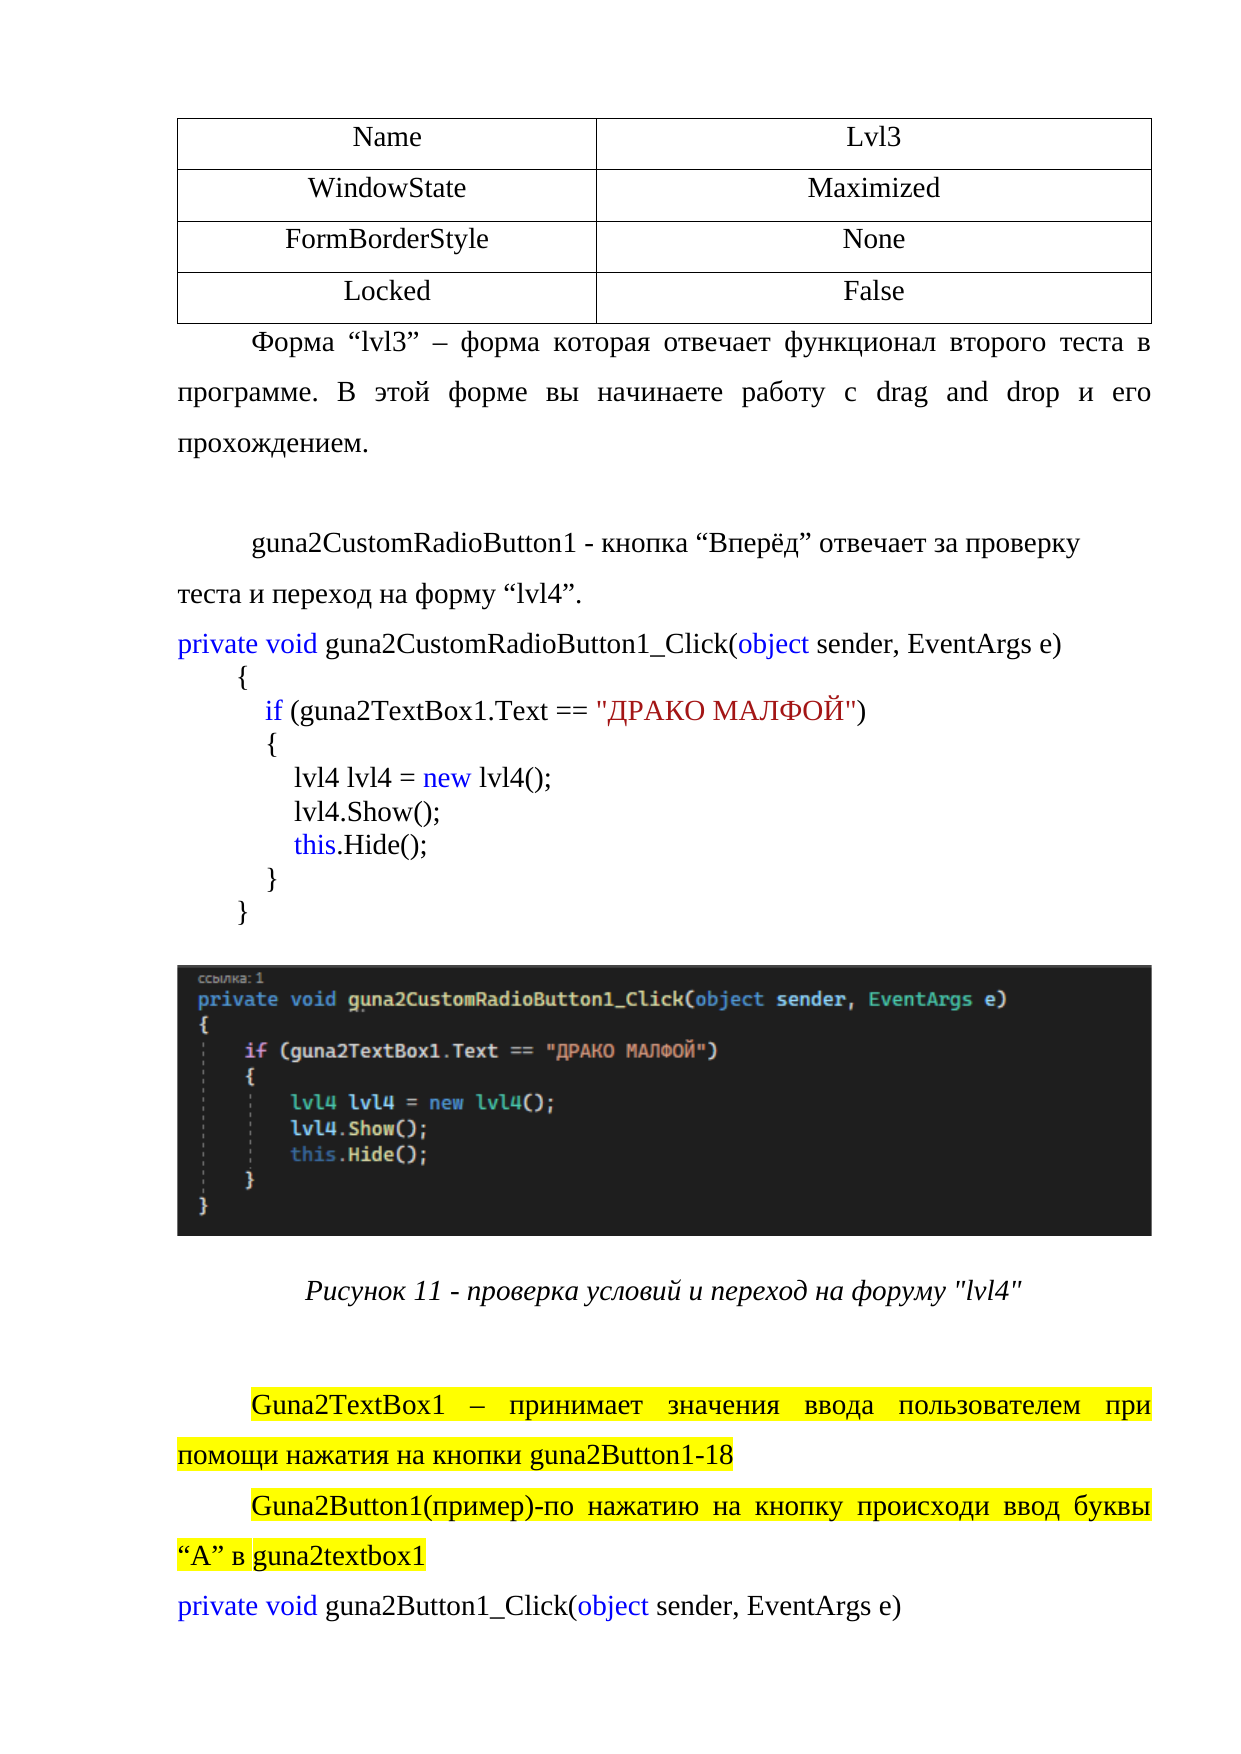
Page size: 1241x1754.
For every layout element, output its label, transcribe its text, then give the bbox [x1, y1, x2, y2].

text if (guna2TextBox1.Text == "ДРАКО МАЛФОЙ") [177, 693, 1152, 727]
text Форма “lvl3” – форма которая отвечает функционал второго теста в программе. В этой форме вы начинаете работу с drag and drop и его прохождением. [177, 324, 1152, 458]
text { [177, 659, 1152, 693]
text private void guna2Button1_Click(object sender, EventArgs e) [177, 1588, 1152, 1622]
text } [177, 861, 1152, 894]
text private void guna2CustomRadioButton1_Click(object sender, EventArgs e) [177, 626, 1152, 659]
table_cell FormBorderStyle [178, 222, 596, 272]
text Guna2TextBox1 – принимает значения ввода пользователем при помощи нажатия на кнопки guna2Button1-18 [177, 1387, 1152, 1471]
table_cell WindowState [178, 170, 596, 221]
text Guna2Button1(пример)-по нажатию на кнопку происходи ввод буквы “А” в guna2textbox1 [177, 1488, 1152, 1571]
text this.Hide(); [177, 827, 1152, 861]
text lvl4 lvl4 = new lvl4(); [177, 760, 1152, 794]
table_cell None [597, 222, 1151, 272]
table_cell Name [178, 119, 596, 169]
text lvl4.Show(); [177, 794, 1152, 827]
picture [177, 965, 1152, 1236]
table_cell Lvl3 [597, 119, 1151, 169]
text Рисунок 11 - проверка условий и переход на форуму "lvl4" [177, 1273, 1152, 1307]
text { [177, 727, 1152, 760]
table_cell False [597, 273, 1151, 323]
text } [177, 894, 1152, 928]
table_cell Locked [178, 273, 596, 323]
text guna2CustomRadioButton1 - кнопка “Вперёд” отвечает за проверку теста и переход на форму “lvl4”. [177, 525, 1152, 609]
table_cell Maximized [597, 170, 1151, 221]
